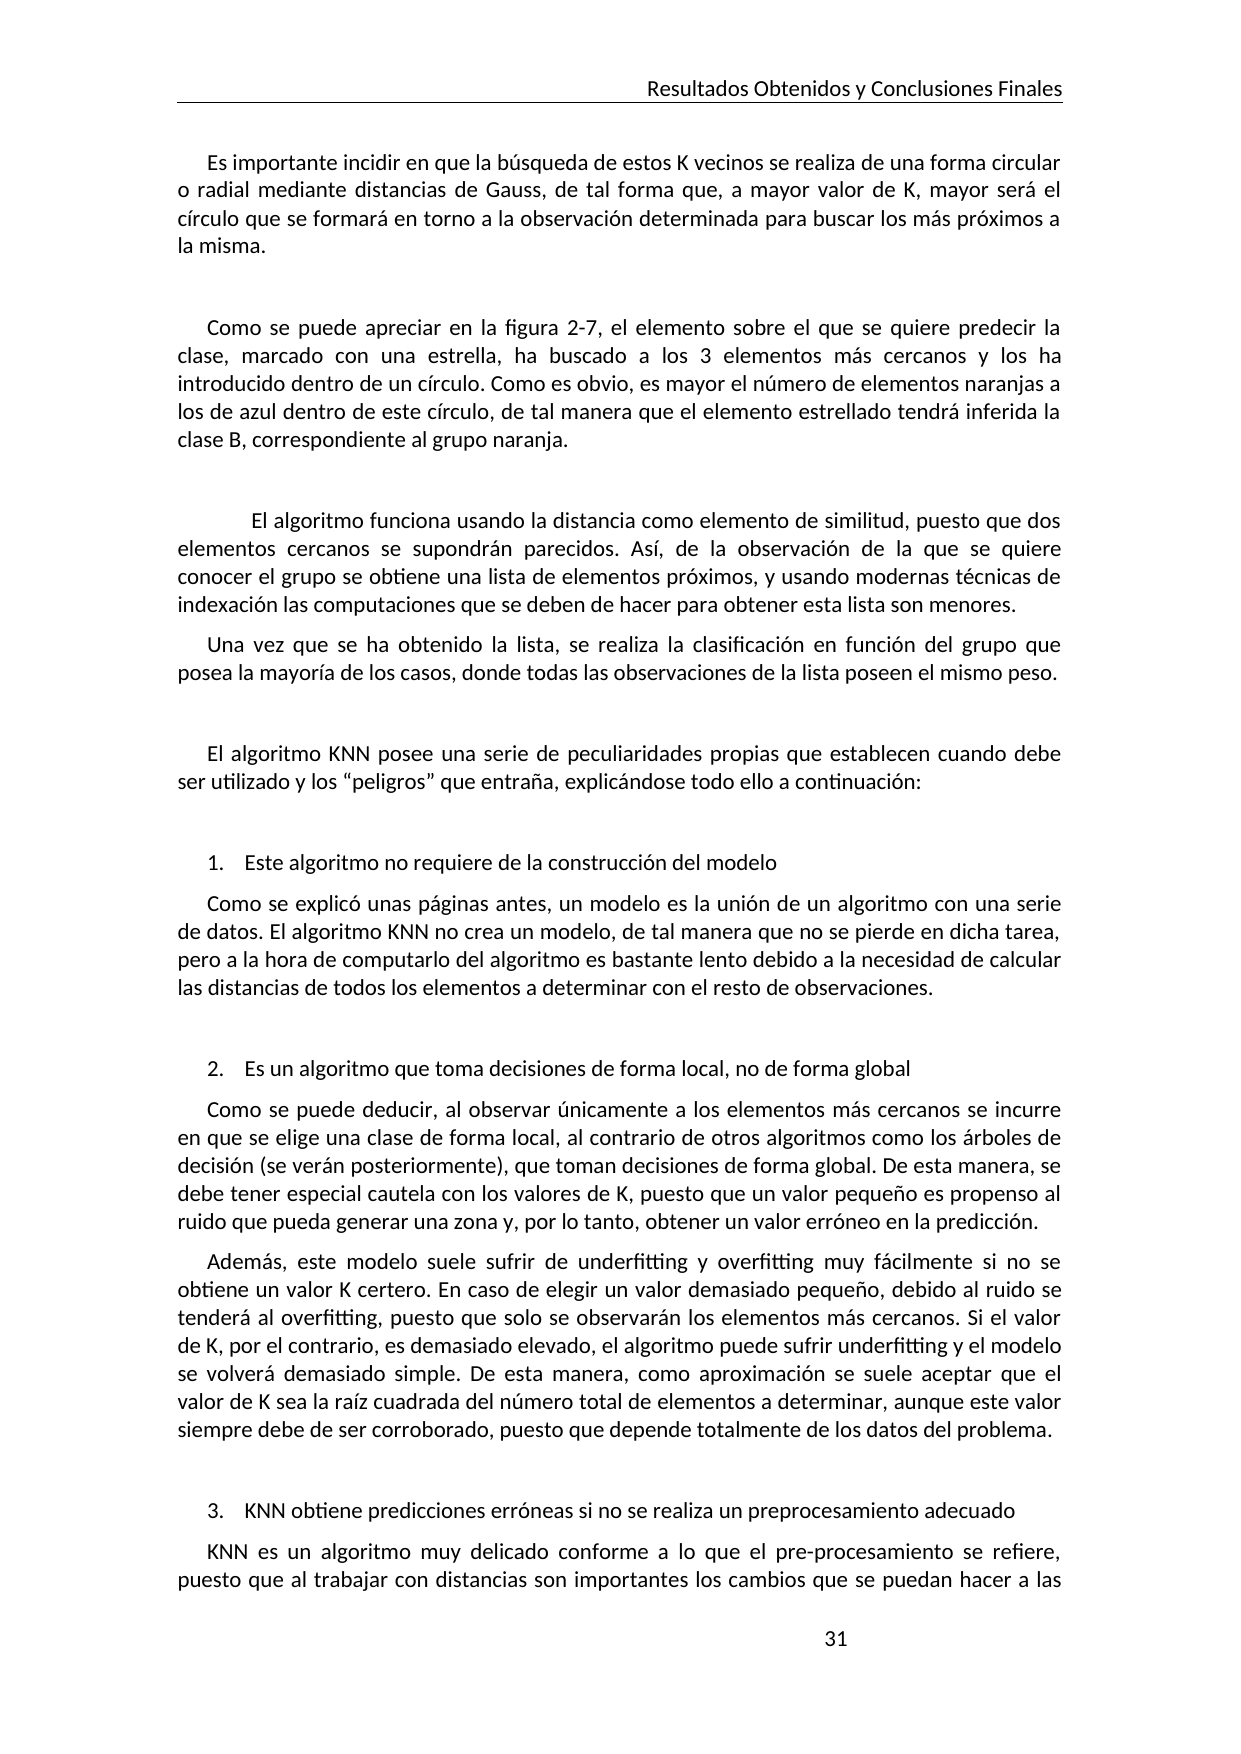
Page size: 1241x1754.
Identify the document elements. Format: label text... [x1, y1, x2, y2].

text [177, 1537, 1063, 1593]
list Este algoritmo no requiere de la construcción del modelo [207, 848, 1063, 877]
text Como se explicó unas páginas antes, un modelo es la unión de un algoritmo con una serie de datos. El algoritmo KNN no crea un modelo, de tal manera que no se pierde en dicha tarea, pero a la hora de computarlo del algoritmo es bastante lento debido a la necesidad de calcular las distancias de todos los elementos a determinar con el resto de observaciones. [177, 889, 1063, 1001]
list KNN obtiene predicciones erróneas si no se realiza un preprocesamiento adecuado [207, 1496, 1063, 1524]
text Como se puede apreciar en la figura 2-7, el elemento sobre el que se quiere predecir la clase, marcado con una estrella, ha buscado a los 3 elementos más cercanos y los ha introducido dentro de un círculo. Como es obvio, es mayor el número de elementos naranjas a los de azul dentro de este círculo, de tal manera que el elemento estrellado tendrá inferida la clase B, correspondiente al grupo naranja. [177, 313, 1063, 453]
text El algoritmo KNN posee una serie de peculiaridades propias que establecen cuando debe ser utilizado y los “peligros” que entraña, explicándose todo ello a continuación: [177, 739, 1063, 796]
text El algoritmo funciona usando la distancia como elemento de similitud, puesto que dos elementos cercanos se supondrán parecidos. Así, de la observación de la que se quiere conocer el grupo se obtiene una lista de elementos próximos, y usando modernas técnicas de indexación las computaciones que se deben de hacer para obtener esta lista son menores. [177, 506, 1063, 618]
list Es un algoritmo que toma decisiones de forma local, no de forma global [207, 1054, 1063, 1082]
text Es importante incidir en que la búsqueda de estos K vecinos se realiza de una forma circular o radial mediante distancias de Gauss, de tal forma que, a mayor valor de K, mayor será el círculo que se formará en torno a la observación determinada para buscar los más próximos a la misma. [177, 148, 1063, 260]
text Una vez que se ha obtenido la lista, se realiza la clasificación en función del grupo que posea la mayoría de los casos, donde todas las observaciones de la lista poseen el mismo peso. [177, 630, 1063, 686]
text Como se puede deducir, al observar únicamente a los elementos más cercanos se incurre en que se elige una clase de forma local, al contrario de otros algoritmos como los árboles de decisión (se verán posteriormente), que toman decisiones de forma global. De esta manera, se debe tener especial cautela con los valores de K, puesto que un valor pequeño es propenso al ruido que pueda generar una zona y, por lo tanto, obtener un valor erróneo en la predicción. [177, 1095, 1063, 1235]
text Además, este modelo suele sufrir de underfitting y overfitting muy fácilmente si no se obtiene un valor K certero. En caso de elegir un valor demasiado pequeño, debido al ruido se tenderá al overfitting, puesto que solo se observarán los elementos más cercanos. Si el valor de K, por el contrario, es demasiado elevado, el algoritmo puede sufrir underfitting y el modelo se volverá demasiado simple. De esta manera, como aproximación se suele aceptar que el valor de K sea la raíz cuadrada del número total de elementos a determinar, aunque este valor siempre debe de ser corroborado, puesto que depende totalmente de los datos del problema. [177, 1247, 1063, 1443]
